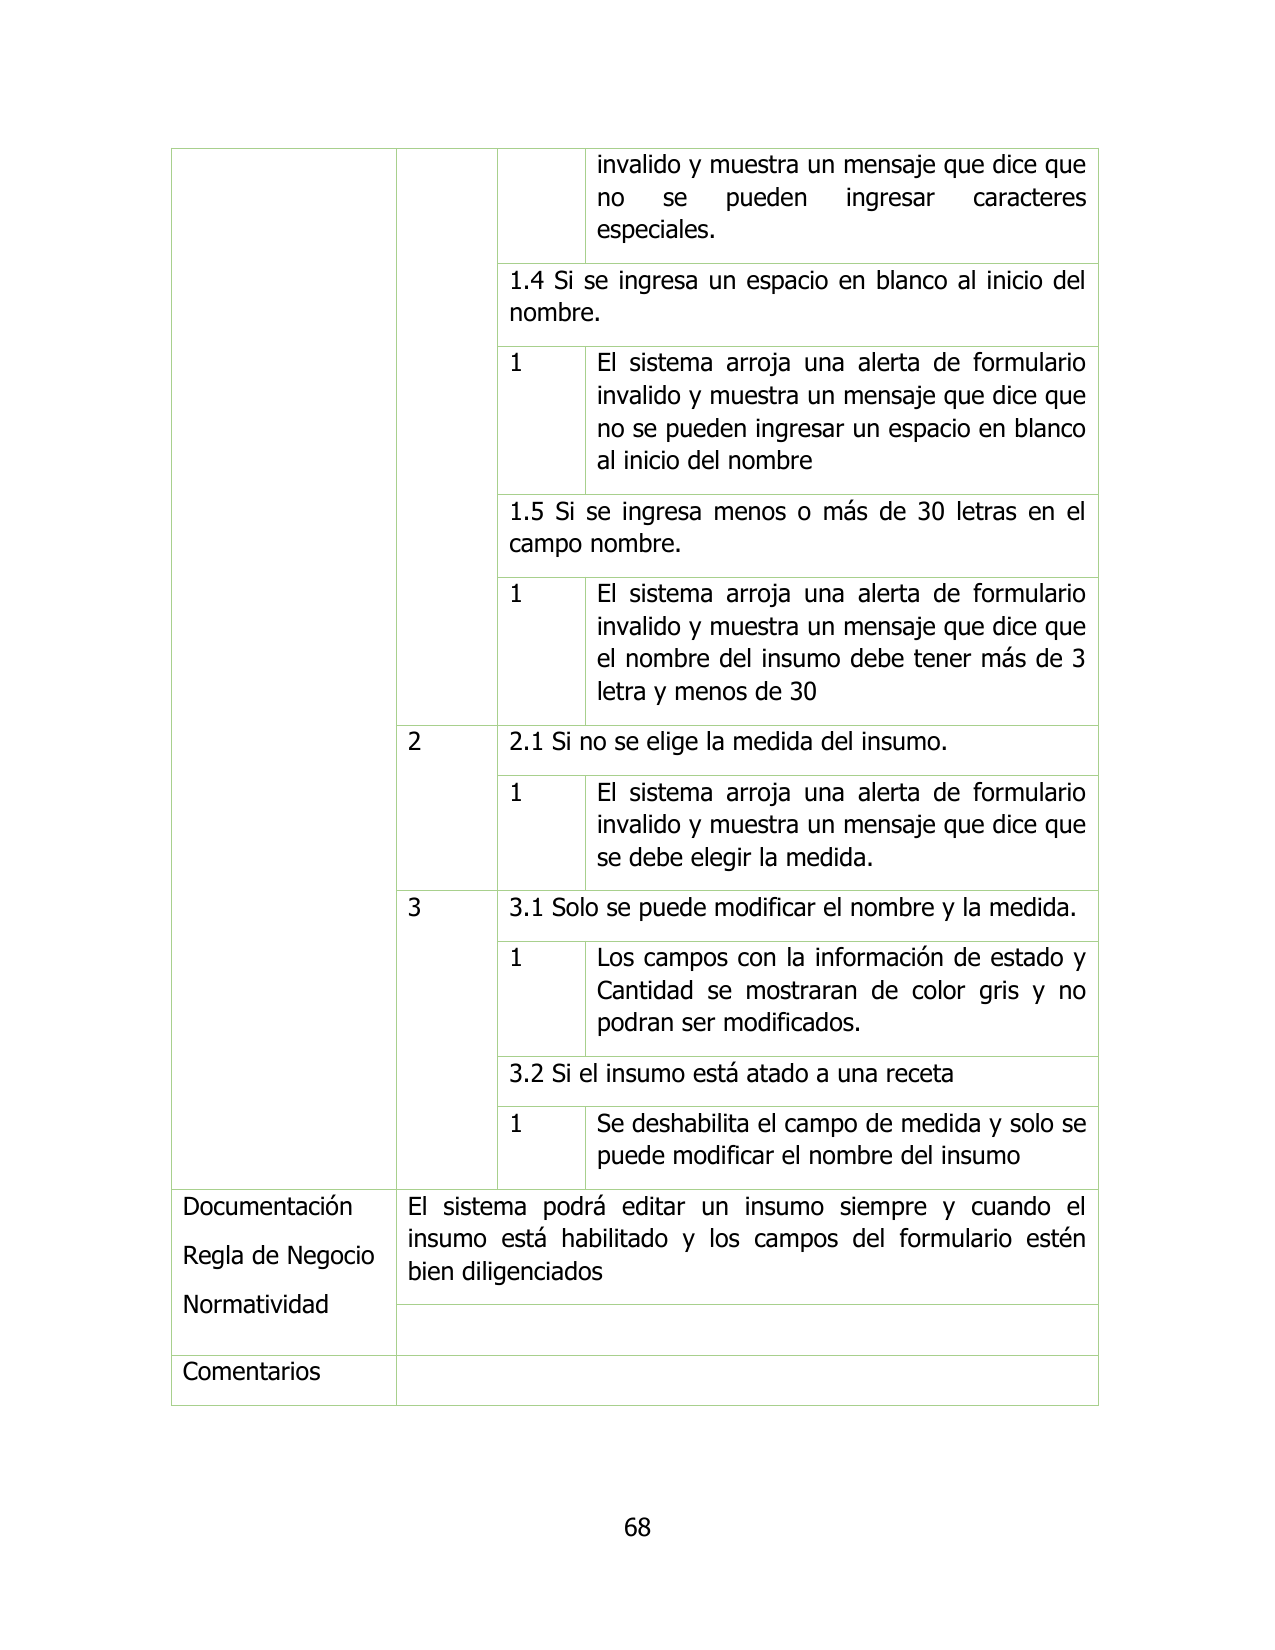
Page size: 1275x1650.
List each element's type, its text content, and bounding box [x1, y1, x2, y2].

table_cell 1.5 Si se ingresa menos o más de 30 letras en el campo nombre. [498, 495, 1098, 577]
table_cell 1 [498, 776, 585, 890]
table_cell Documentación Regla de Negocio Normatividad [172, 1190, 396, 1354]
table_cell [397, 1305, 1098, 1354]
table_cell 2.1 Si no se elige la medida del insumo. [498, 726, 1098, 775]
table_cell El sistema arroja una alerta de formulario invalido y muestra un mensaje que dice que se debe elegir la medida. [586, 776, 1098, 890]
table_cell Se deshabilita el campo de medida y solo se puede modificar el nombre del insumo [586, 1107, 1098, 1189]
table_cell 2 [397, 726, 497, 890]
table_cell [586, 149, 1098, 263]
table_cell Comentarios [172, 1356, 396, 1405]
table_cell 1 [498, 149, 585, 263]
table_cell [397, 1356, 1098, 1405]
table_cell 3.1 Solo se puede modificar el nombre y la medida. [498, 891, 1098, 941]
table_cell El sistema arroja una alerta de formulario invalido y muestra un mensaje que dice que el nombre del insumo debe tener más de 3 letra y menos de 30 [586, 578, 1098, 725]
table_cell El sistema arroja una alerta de formulario invalido y muestra un mensaje que dice que no se pueden ingresar un espacio en blanco al inicio del nombre [586, 347, 1098, 494]
table_cell 1 [498, 347, 585, 494]
table_cell El sistema podrá editar un insumo siempre y cuando el insumo está habilitado y los campos del formulario estén bien diligenciados [397, 1190, 1098, 1304]
table_cell 1 [498, 578, 585, 725]
table_cell 3.2 Si el insumo está atado a una receta [498, 1057, 1098, 1106]
table_cell 1 [498, 1107, 585, 1189]
table_cell 1.4 Si se ingresa un espacio en blanco al inicio del nombre. [498, 264, 1098, 346]
table_cell 1 [498, 942, 585, 1056]
table_cell Los campos con la información de estado y Cantidad se mostraran de color gris y no podran ser modificados. [586, 942, 1098, 1056]
table_cell 3 [397, 891, 497, 1189]
